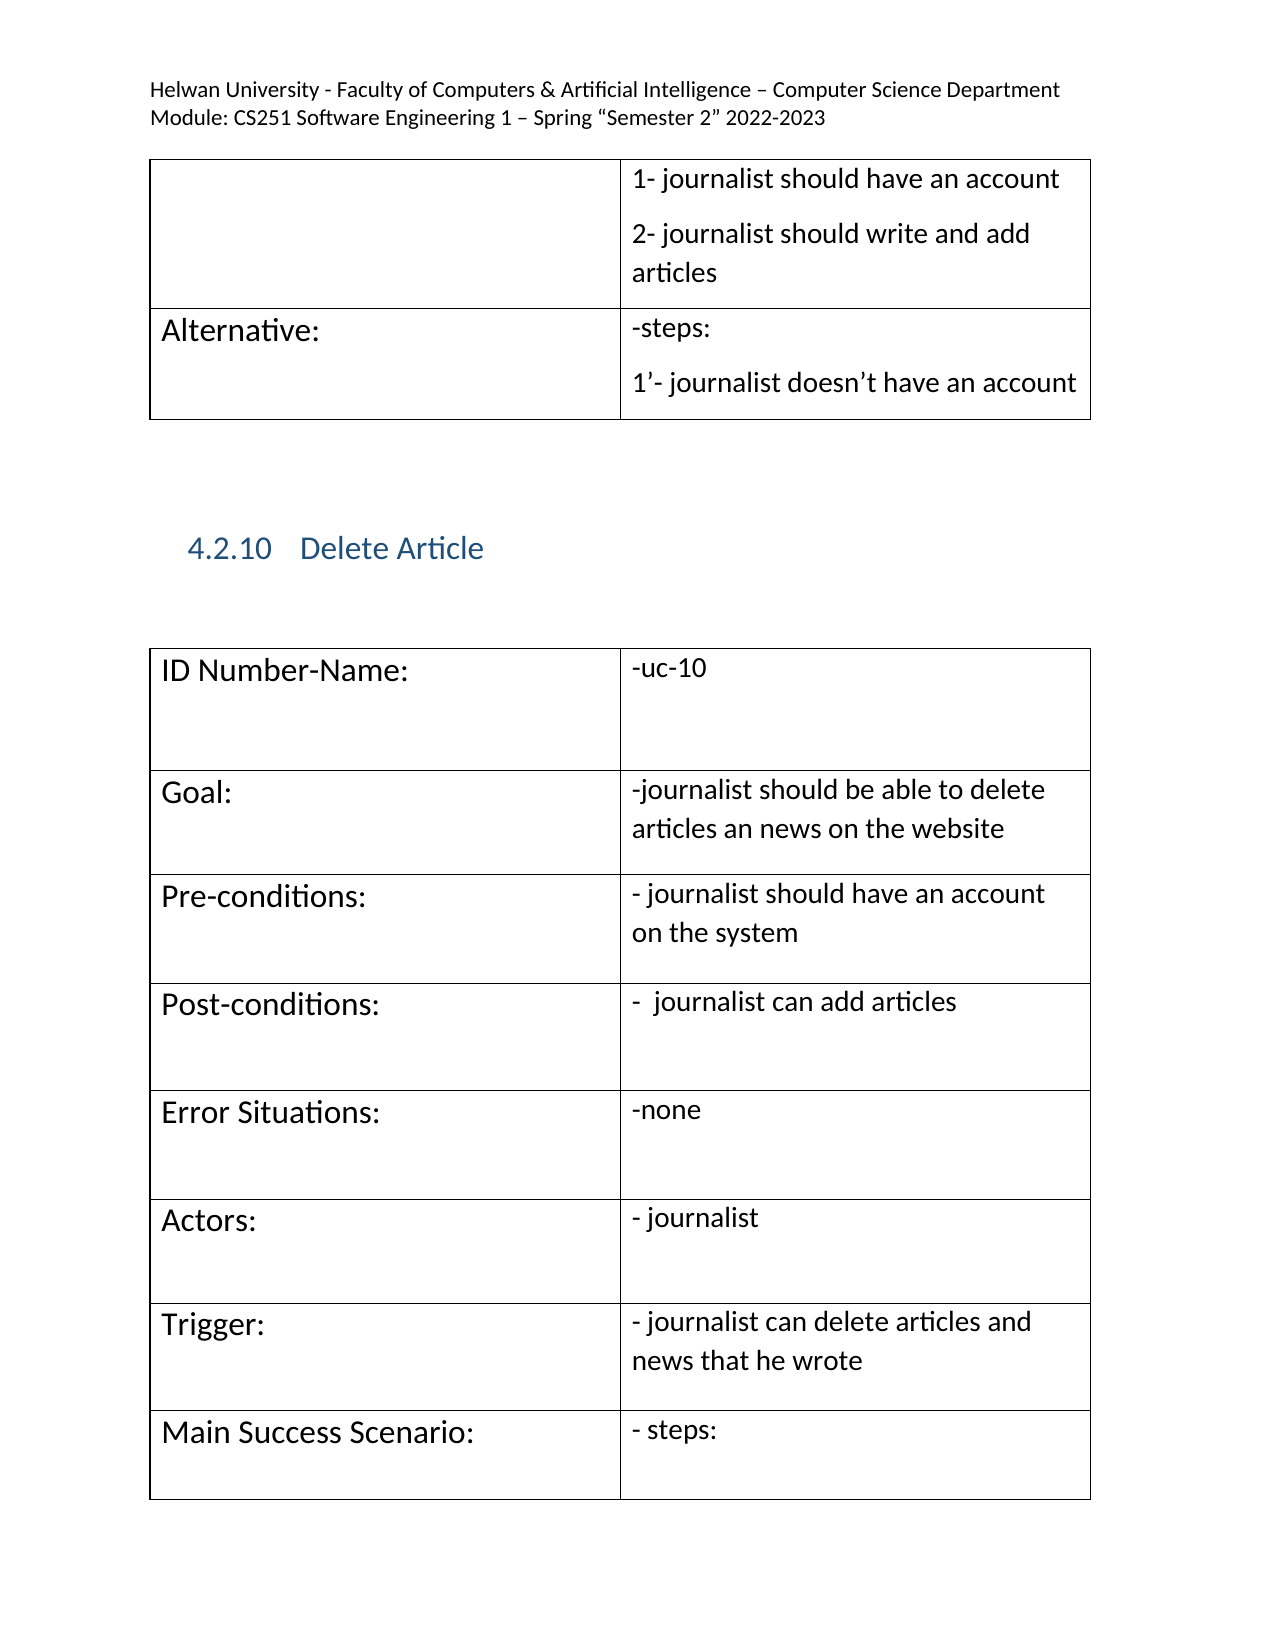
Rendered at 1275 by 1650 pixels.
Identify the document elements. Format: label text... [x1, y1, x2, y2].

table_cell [151, 1411, 620, 1499]
table_cell - journalist can delete articles and news that he wrote [621, 1304, 1090, 1410]
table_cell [151, 160, 620, 308]
table_cell Trigger: [151, 1304, 620, 1410]
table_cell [621, 160, 1090, 308]
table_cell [621, 1411, 1090, 1499]
table_header -uc-10 [621, 649, 1090, 770]
table_header ID Number-Name: [151, 649, 620, 770]
table_cell Goal: [151, 771, 620, 874]
table_cell -steps: 1’- journalist doesn’t have an account [621, 309, 1090, 418]
table_cell -none [621, 1091, 1090, 1198]
table_cell -journalist should be able to delete articles an news on the website [621, 771, 1090, 874]
table_cell Error Situations: [151, 1091, 620, 1198]
table_cell - journalist should have an account on the system [621, 875, 1090, 982]
table_cell Pre-conditions: [151, 875, 620, 982]
list Delete Article [187, 527, 1125, 568]
table_cell Post-conditions: [151, 984, 620, 1090]
table_cell Actors: [151, 1200, 620, 1302]
table_cell - journalist [621, 1200, 1090, 1302]
table_cell Alternative: [151, 309, 620, 418]
table_cell - journalist can add articles [621, 984, 1090, 1090]
